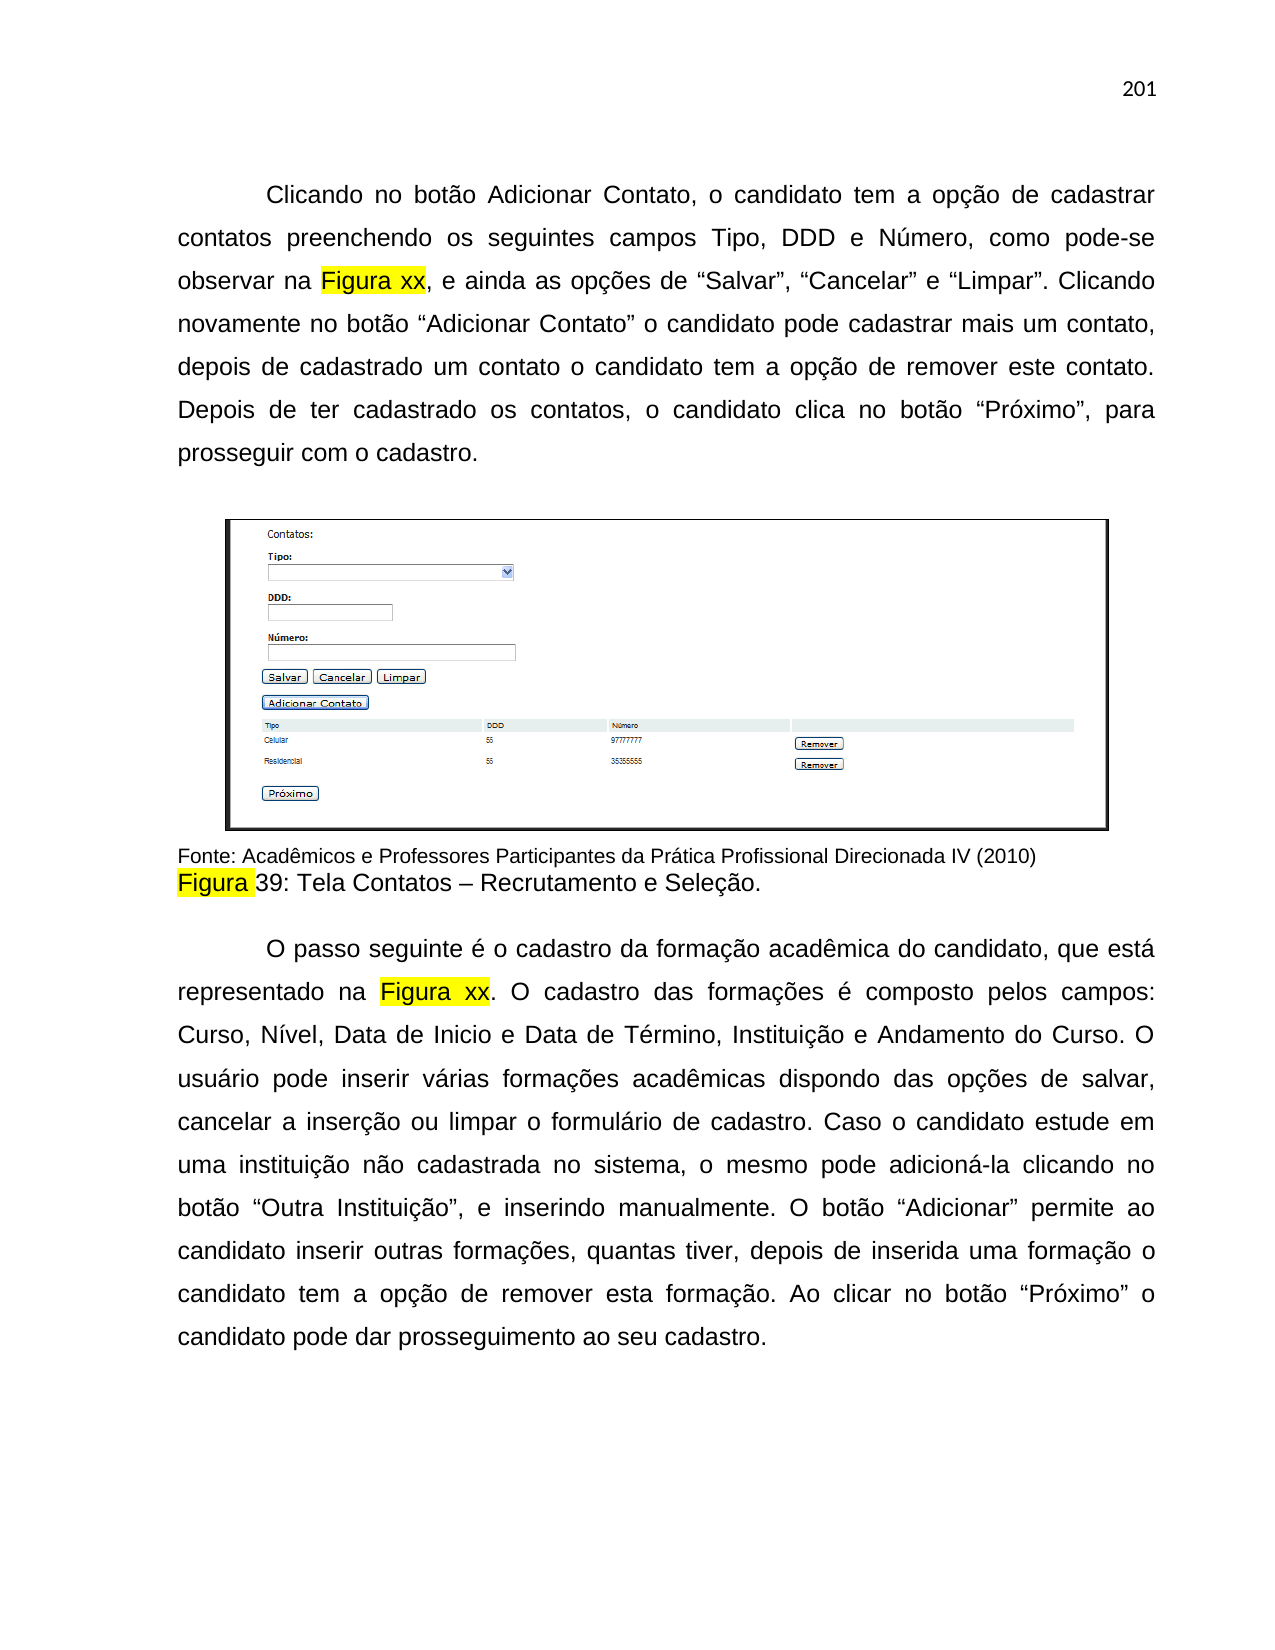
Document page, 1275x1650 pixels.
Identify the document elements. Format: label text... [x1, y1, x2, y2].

picture [226, 520, 1108, 830]
text Clicando no botão Adicionar Contato, o candidato tem a opção de cadastrar contatos preenchendo os seguintes campos Tipo, DDD e Número, como pode-se observar na Figura xx, e ainda as opções de “Salvar”, “Cancelar” e “Limpar”. Clicando novamente no botão “Adicionar Contato” o candidato pode cadastrar mais um contato, depois de cadastrado um contato o candidato tem a opção de remover este contato. Depois de ter cadastrado os contatos, o candidato clica no botão “Próximo”, para prosseguir com o cadastro. [177, 179, 1157, 467]
text Figura 39: Tela Contatos – Recrutamento e Seleção. [255, 868, 1157, 897]
text O passo seguinte é o cadastro da formação acadêmica do candidato, que está representado na Figura xx. O cadastro das formações é composto pelos campos: Curso, Nível, Data de Inicio e Data de Término, Instituição e Andamento do Curso. O usuário pode inserir várias formações acadêmicas dispondo das opções de salvar, cancelar a inserção ou limpar o formulário de cadastro. Caso o candidato estude em uma instituição não cadastrada no sistema, o mesmo pode adicioná-la clicando no botão “Outra Instituição”, e inserindo manualmente. O botão “Adicionar” permite ao candidato inserir outras formações, quantas tiver, depois de inserida uma formação o candidato tem a opção de remover esta formação. Ao clicar no botão “Próximo” o candidato pode dar prosseguimento ao seu cadastro. [177, 934, 1157, 1351]
text Fonte: Acadêmicos e Professores Participantes da Prática Profissional Direcionada IV (2010) [177, 844, 1157, 868]
